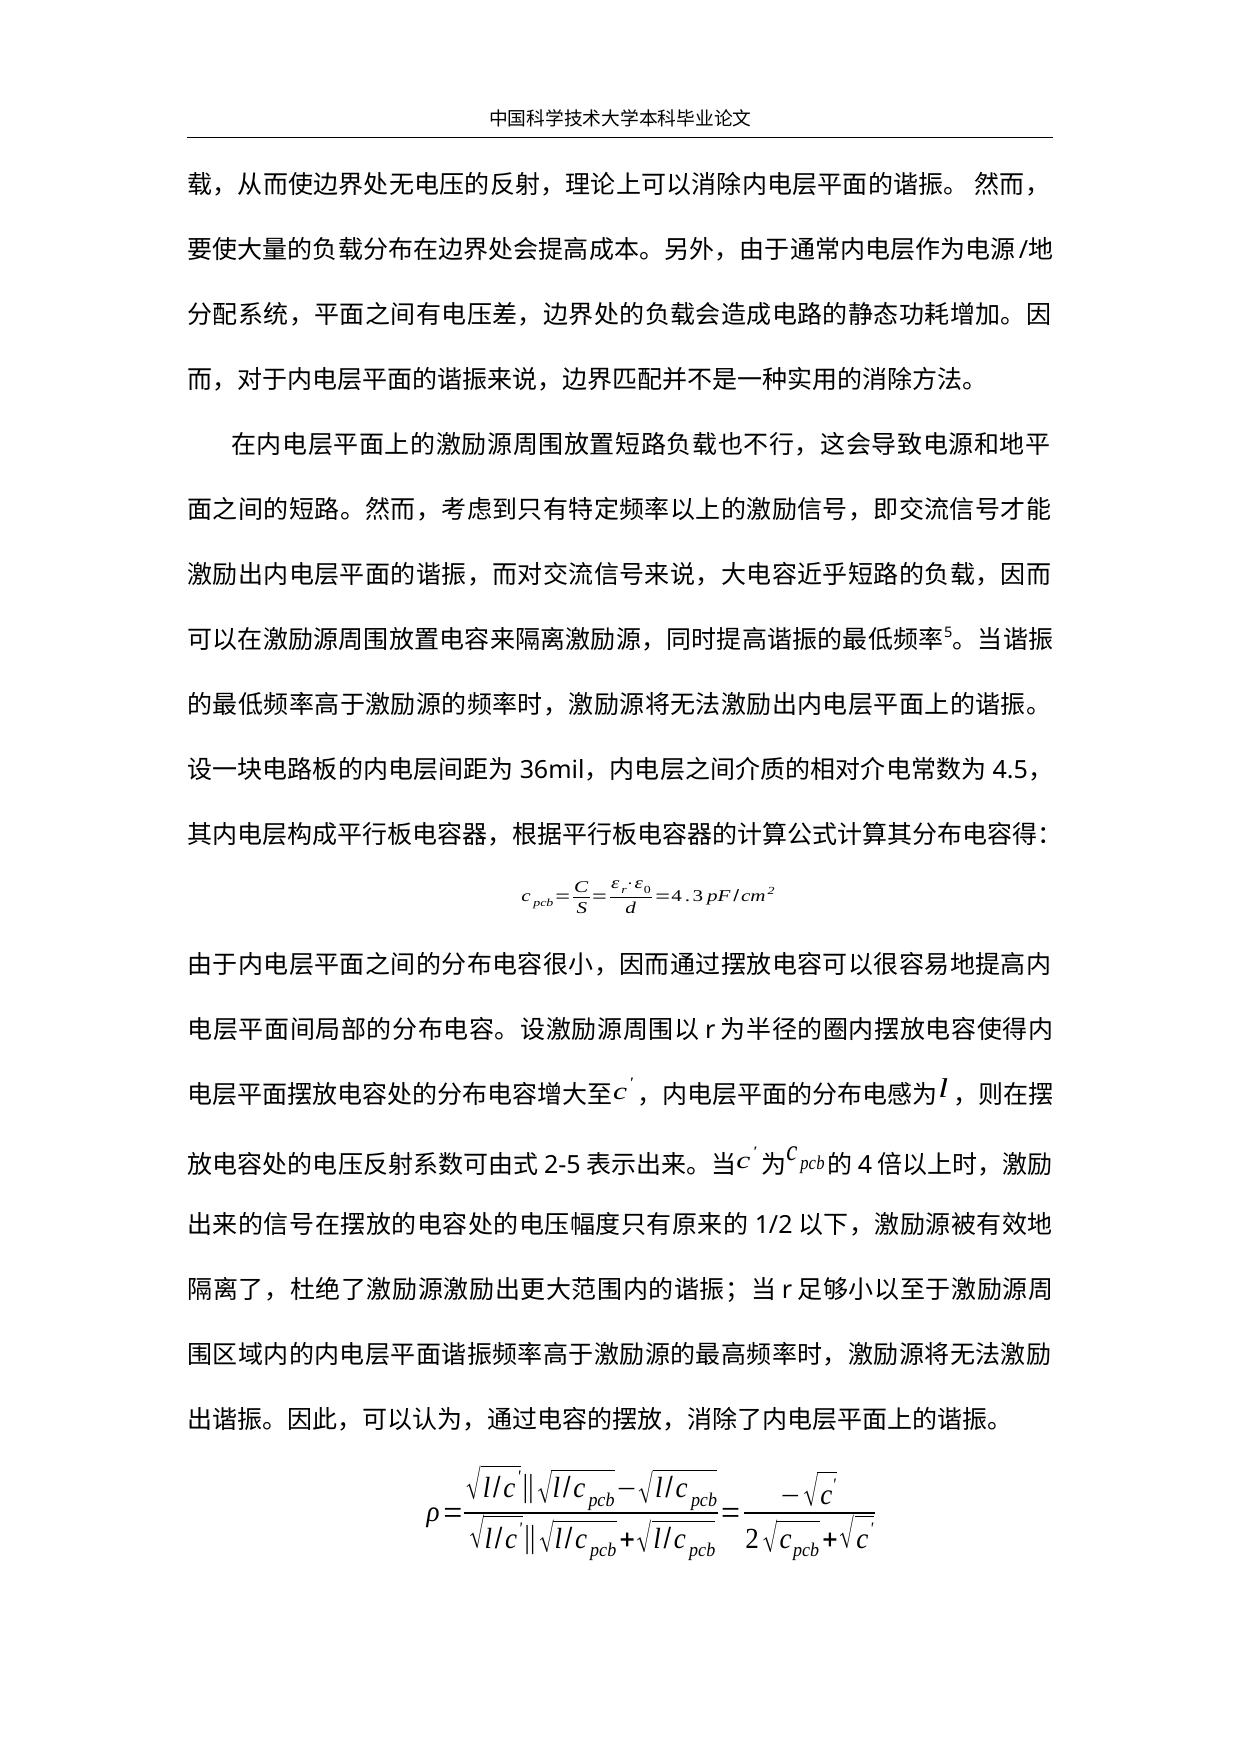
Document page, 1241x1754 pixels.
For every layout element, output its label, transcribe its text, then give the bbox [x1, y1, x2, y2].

text (2-5) [187, 1450, 1053, 1580]
text (2-4) [187, 865, 1053, 930]
text 由于内电层平面之间的分布电容很小，因而通过摆放电容可以很容易地提高内电层平面间局部的分布电容。设激励源周围以r为半径的圈内摆放电容使得内电层平面摆放电容处的分布电容增大至，内电层平面的分布电感为，则在摆放电容处的电压反射系数可由式2-5表示出来。当为的4倍以上时，激励出来的信号在摆放的电容处的电压幅度只有原来的1/2以下，激励源被有效地隔离了，杜绝了激励源激励出更大范围内的谐振；当r足够小以至于激励源周围区域内的内电层平面谐振频率高于激励源的最高频率时，激励源将无法激励出谐振。因此，可以认为，通过电容的摆放，消除了内电层平面上的谐振。 [187, 930, 1053, 1450]
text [187, 150, 1053, 410]
text 在内电层平面上的激励源周围放置短路负载也不行，这会导致电源和地平面之间的短路。然而，考虑到只有特定频率以上的激励信号，即交流信号才能激励出内电层平面的谐振，而对交流信号来说，大电容近乎短路的负载，因而可以在激励源周围放置电容来隔离激励源，同时提高谐振的最低频率。当谐振的最低频率高于激励源的频率时，激励源将无法激励出内电层平面上的谐振。设一块电路板的内电层间距为36mil，内电层之间介质的相对介电常数为4.5，其内电层构成平行板电容器，根据平行板电容器的计算公式计算其分布电容得： [187, 410, 1053, 865]
